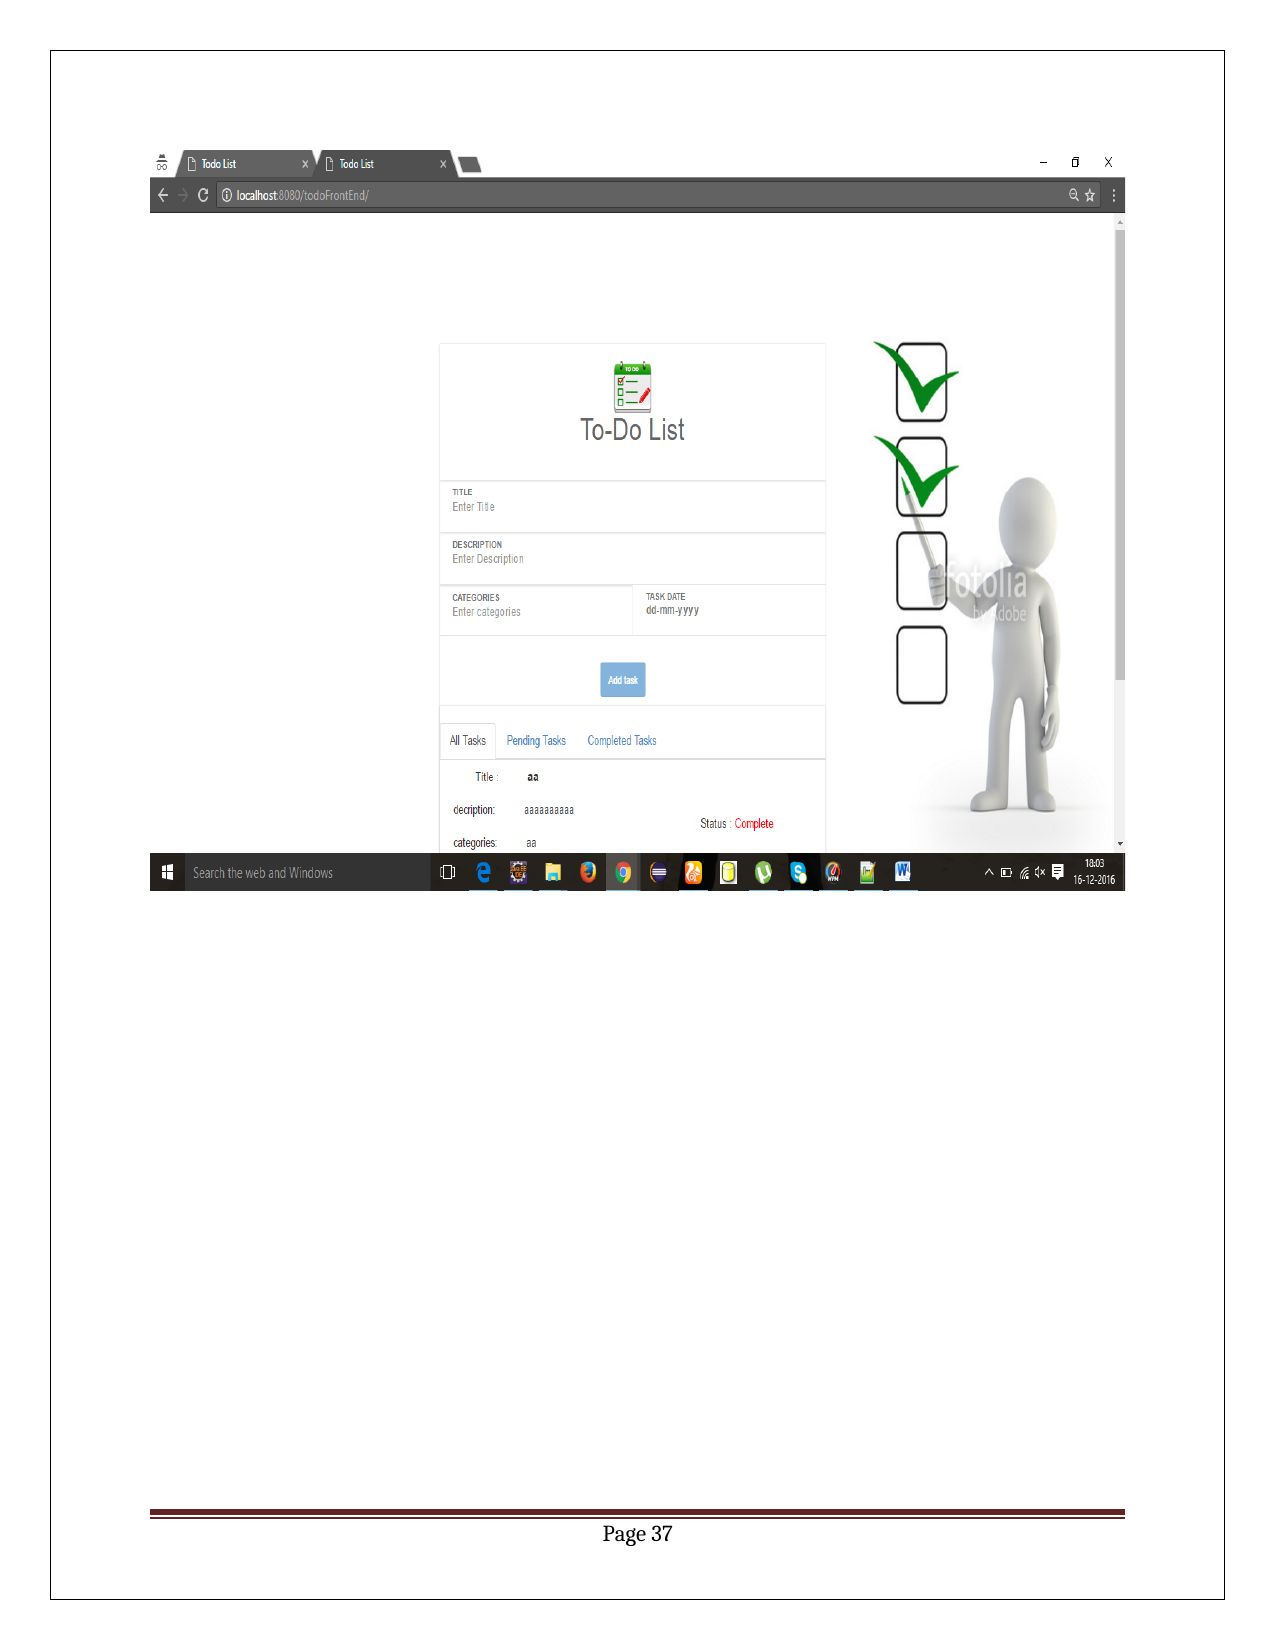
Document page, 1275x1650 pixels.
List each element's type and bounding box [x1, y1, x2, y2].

picture [150, 150, 1125, 891]
